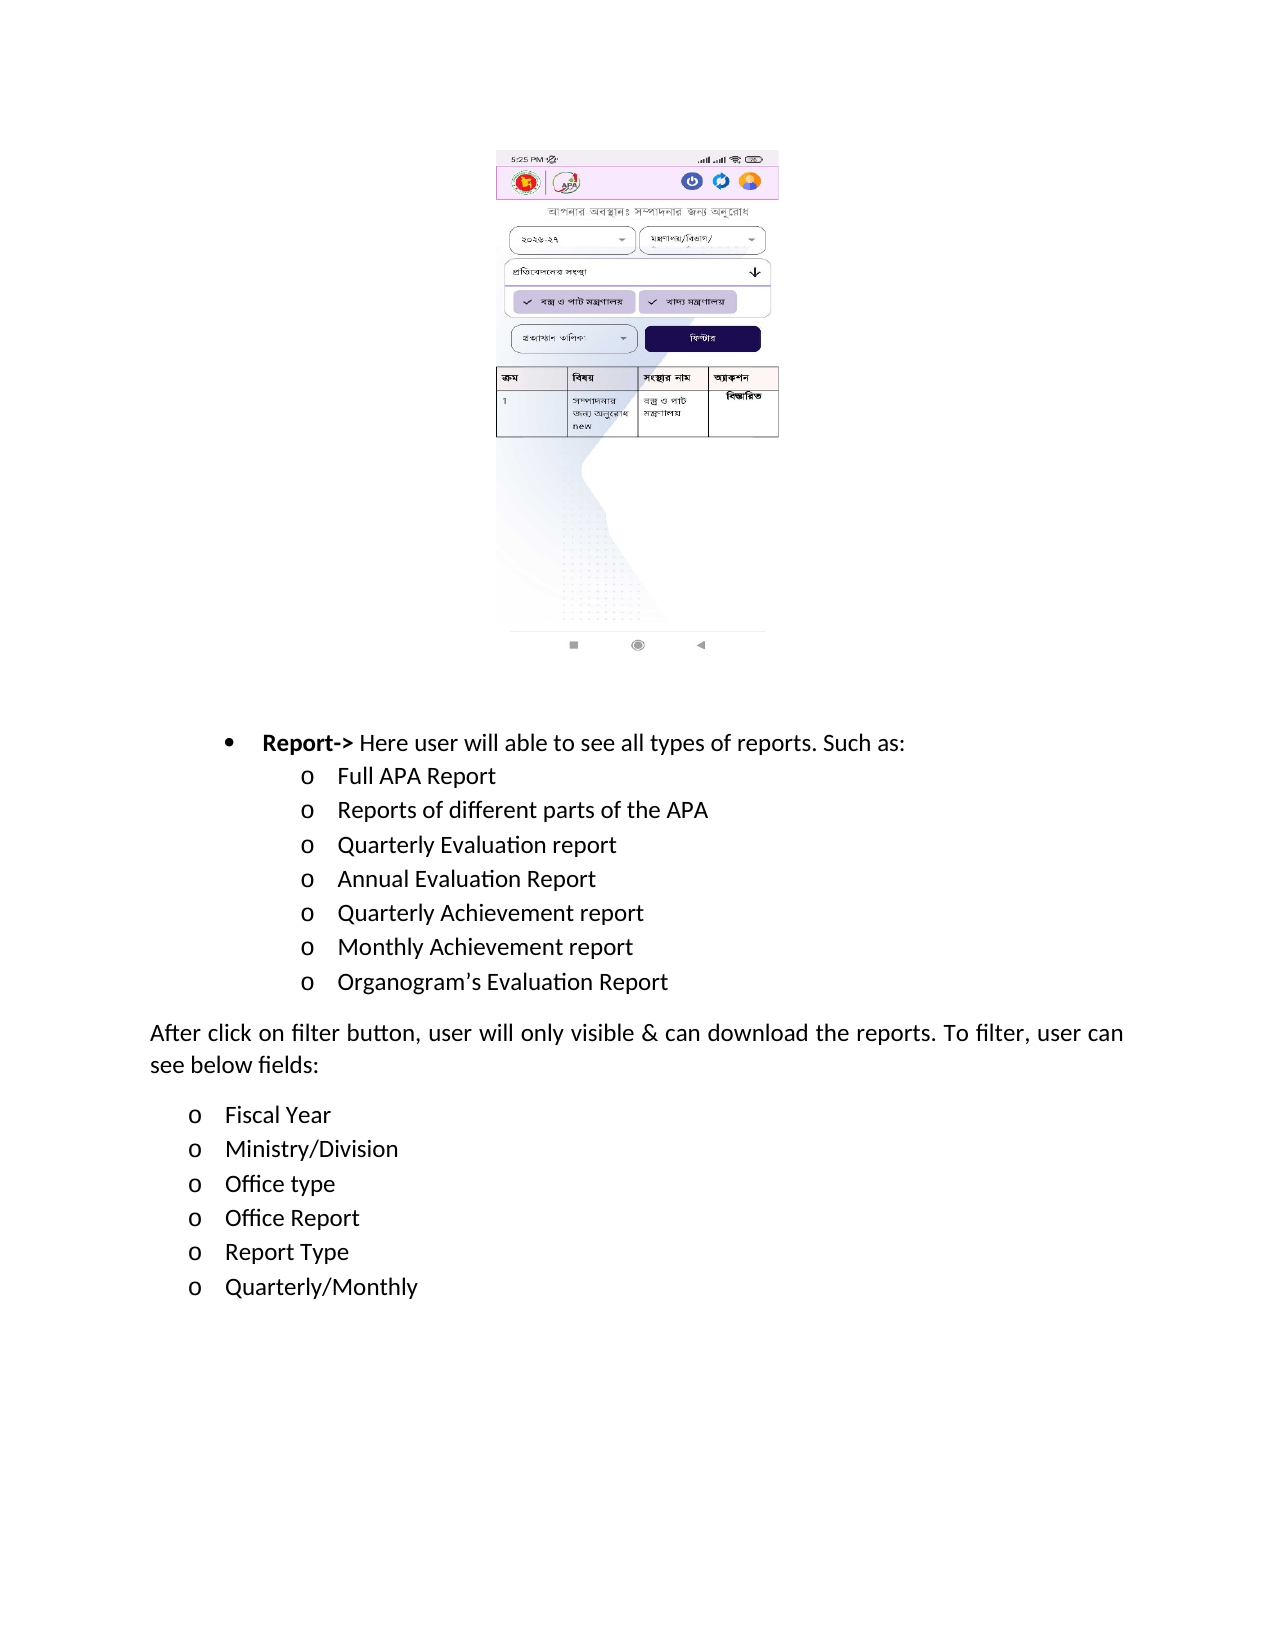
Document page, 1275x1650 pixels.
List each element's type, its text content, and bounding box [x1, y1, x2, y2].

list Annual Evaluation Report [300, 863, 1125, 895]
text After click on filter button, user will only visible & can download the reports. To filter, user can see below fields: [150, 1017, 1125, 1080]
list Report Type [187, 1236, 1125, 1268]
list Report-> Here user will able to see all types of reports. Such as: [225, 727, 1125, 758]
list Office Report [187, 1202, 1125, 1234]
list Quarterly Achievement report [300, 897, 1125, 929]
list Reports of different parts of the APA [300, 794, 1125, 826]
list Office type [187, 1168, 1125, 1199]
list Full APA Report [300, 760, 1125, 792]
list Organogram’s Evaluation Report [300, 966, 1125, 998]
picture [496, 150, 779, 659]
list Monthly Achievement report [300, 932, 1125, 963]
list Ministry/Division [187, 1133, 1125, 1165]
list Quarterly Evaluation report [300, 829, 1125, 861]
list Fiscal Year [187, 1099, 1125, 1131]
list Quarterly/Monthly [187, 1271, 1125, 1302]
